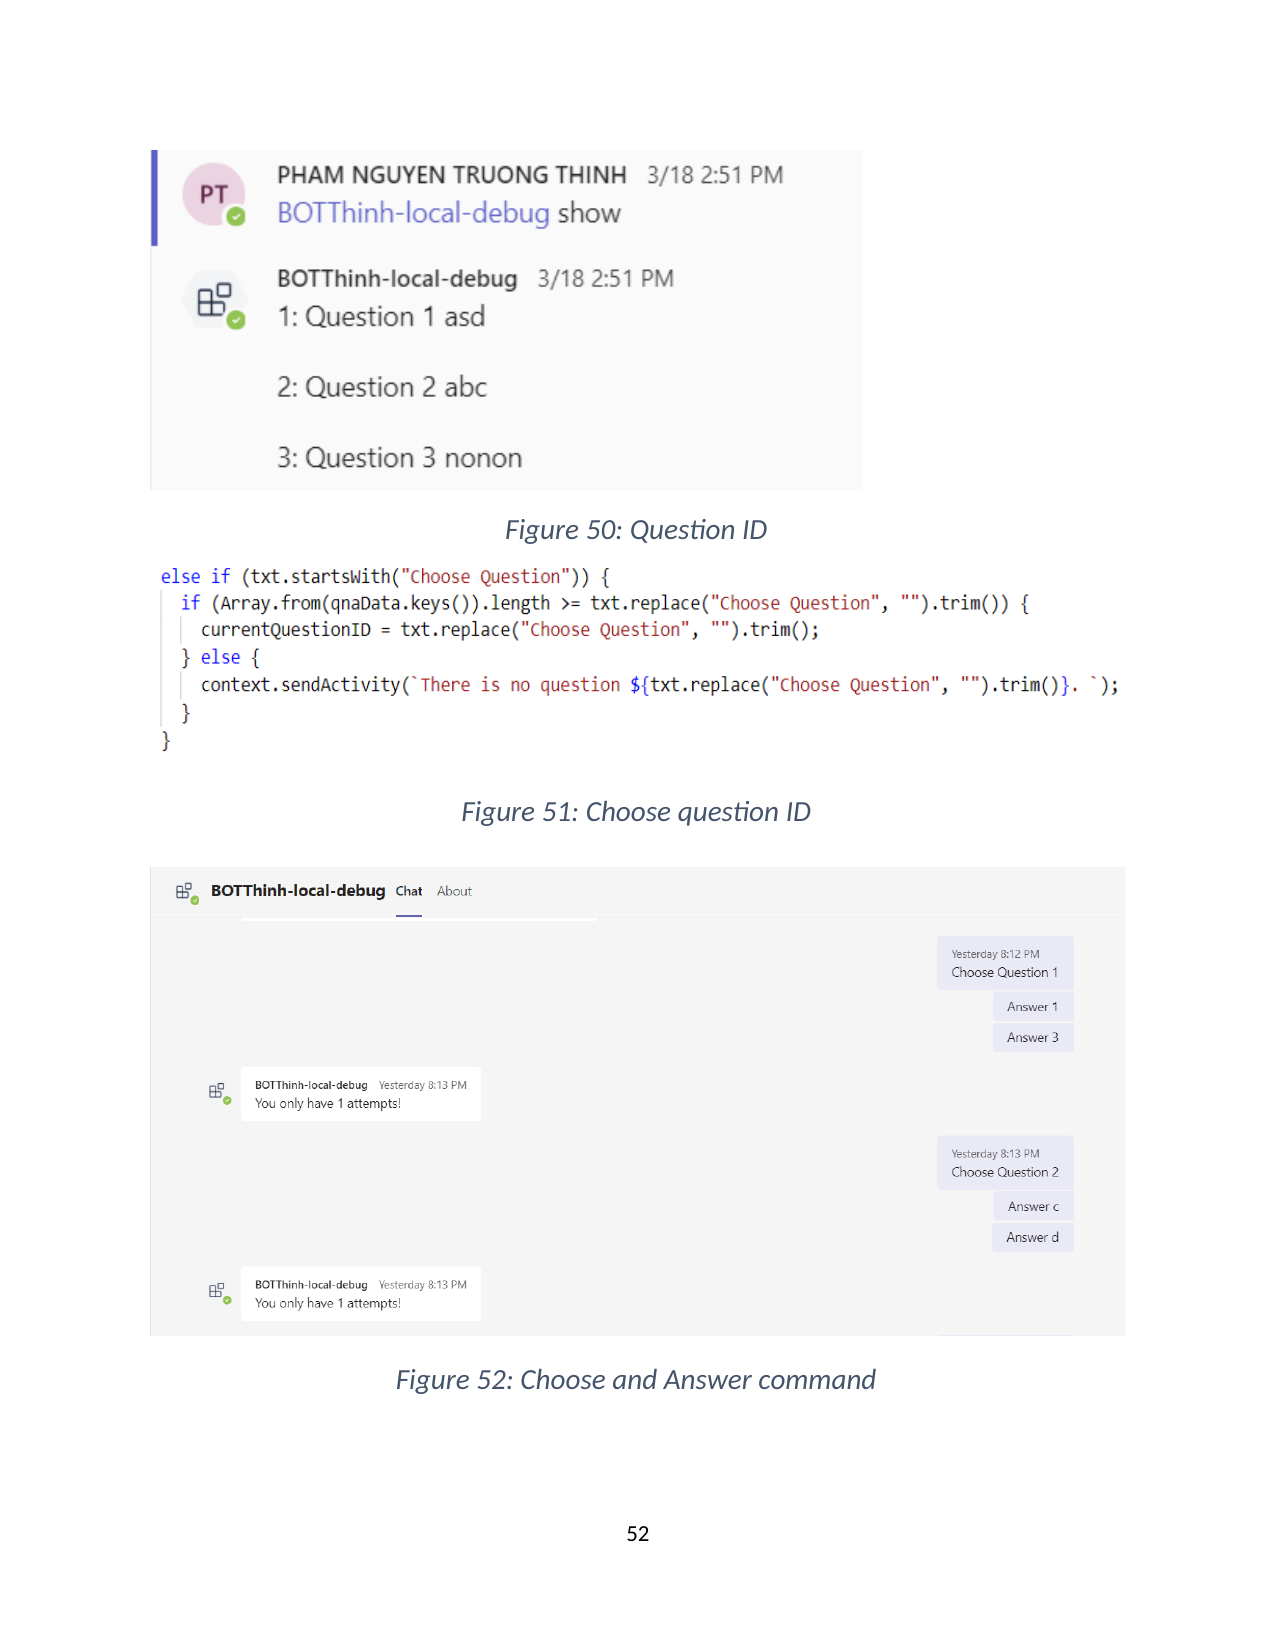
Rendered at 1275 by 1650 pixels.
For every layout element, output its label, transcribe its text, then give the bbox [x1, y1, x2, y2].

picture [150, 867, 1125, 1336]
text Figure 50: Question ID [150, 511, 1125, 547]
picture [150, 567, 1125, 758]
text Figure 52: Choose and Answer command [150, 1361, 1125, 1396]
picture [150, 150, 863, 491]
text Figure 51: Choose question ID [150, 793, 1125, 828]
